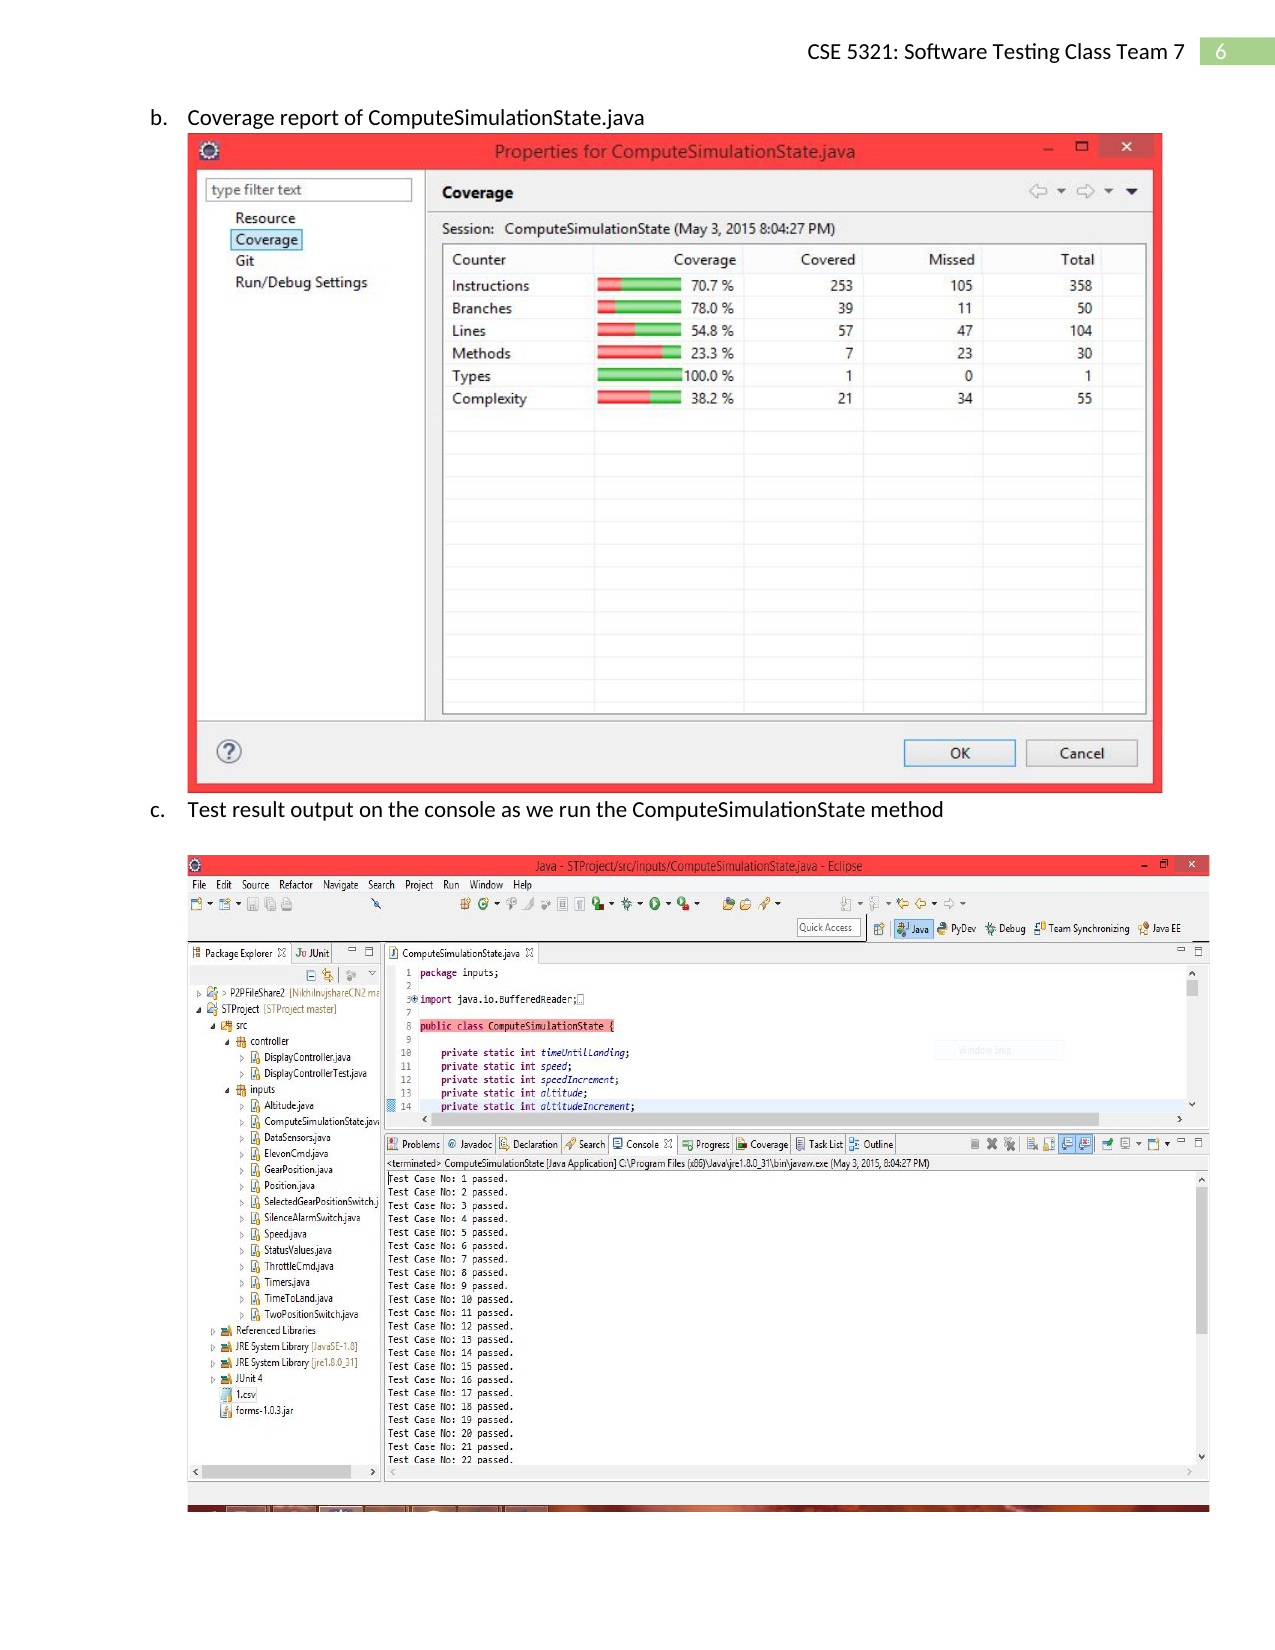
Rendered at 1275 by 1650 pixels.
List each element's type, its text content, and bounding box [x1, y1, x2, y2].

picture [187, 133, 1163, 793]
list Test result output on the console as we run the ComputeSimulationState method [150, 795, 1200, 823]
picture [187, 855, 1210, 1512]
